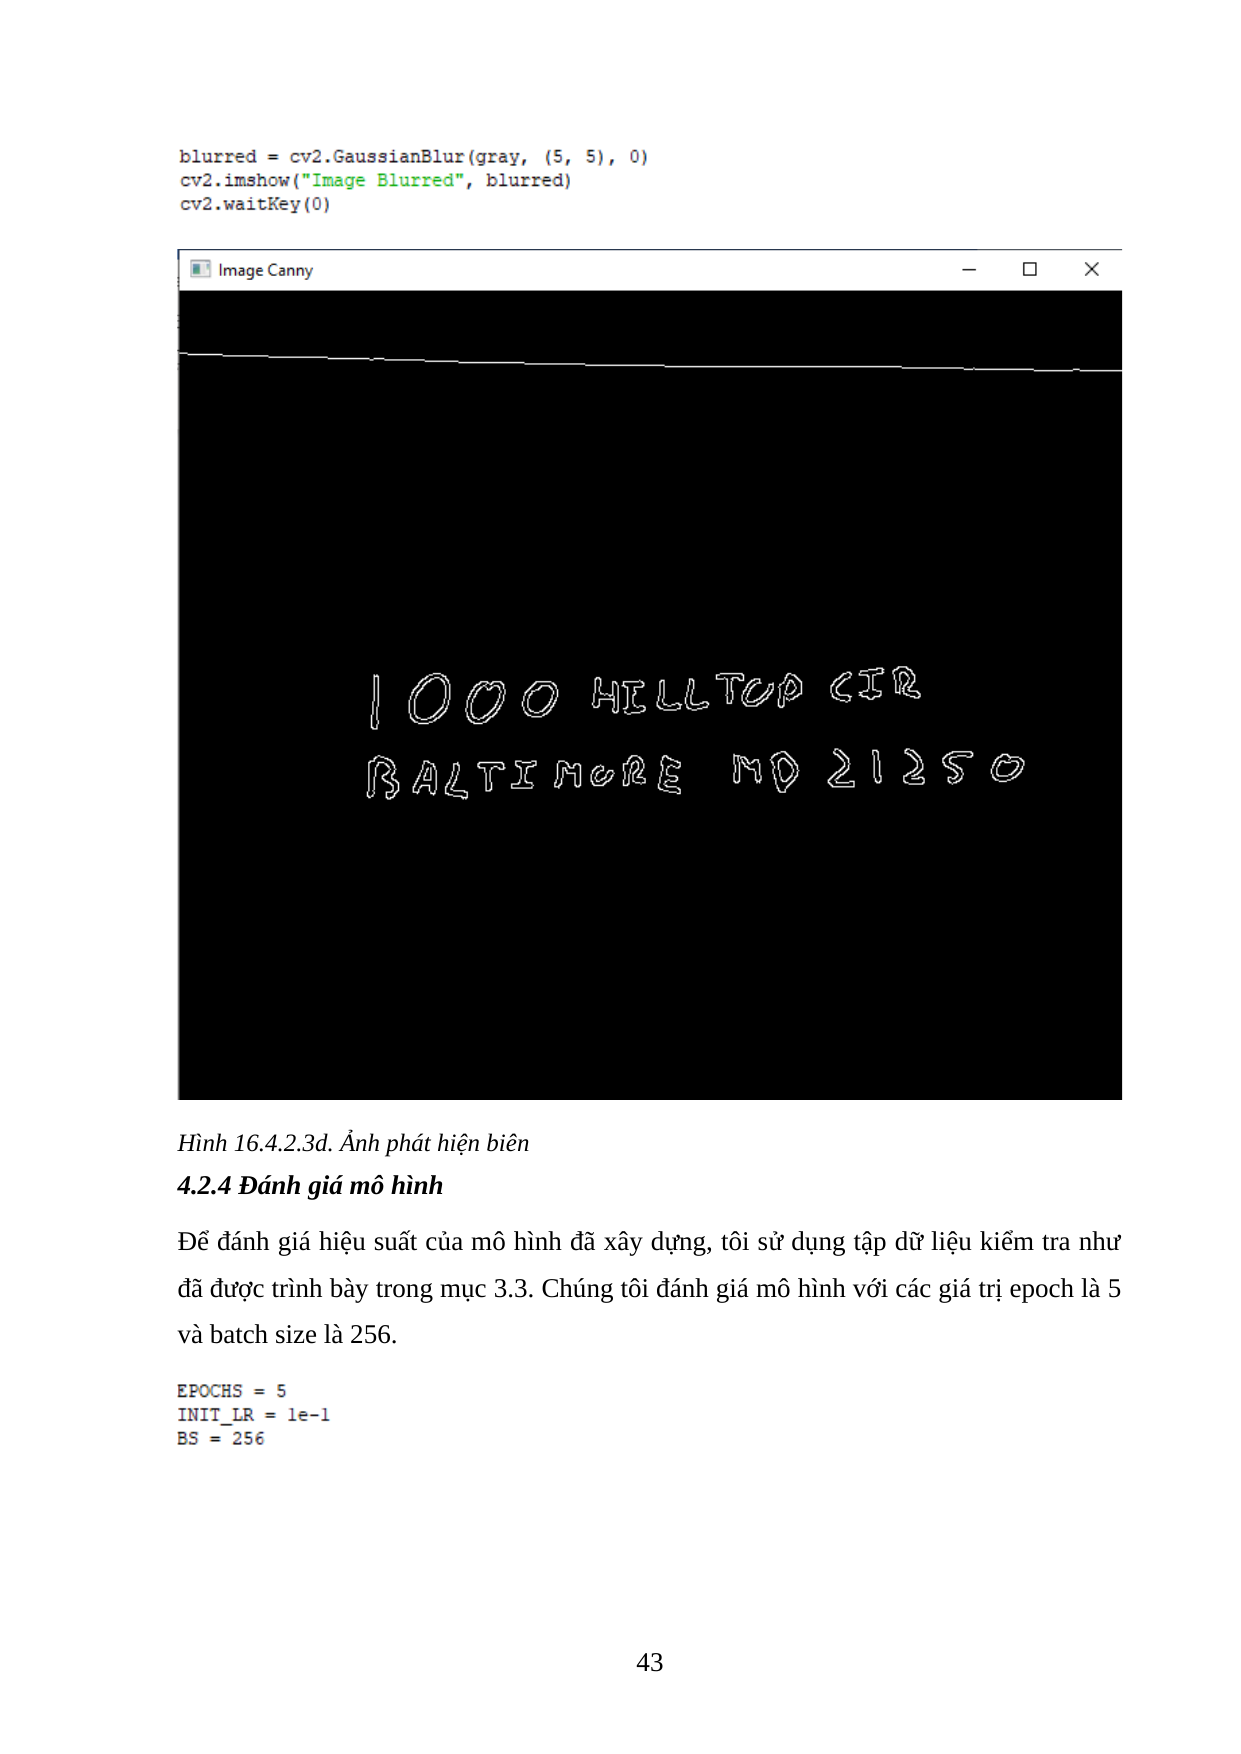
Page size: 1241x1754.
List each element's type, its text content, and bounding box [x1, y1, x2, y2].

picture [177, 147, 656, 218]
text Để đánh giá hiệu suất của mô hình đã xây dựng, tôi sử dụng tập dữ liệu kiểm tra như đã được trình bày trong mục 3.3. Chúng tôi đánh giá mô hình với các giá trị epoch là 5 và batch size là 256. [177, 1225, 1122, 1350]
picture [177, 1381, 339, 1467]
picture [177, 249, 1123, 1100]
subtitle Đánh giá mô hình [177, 1169, 1122, 1200]
